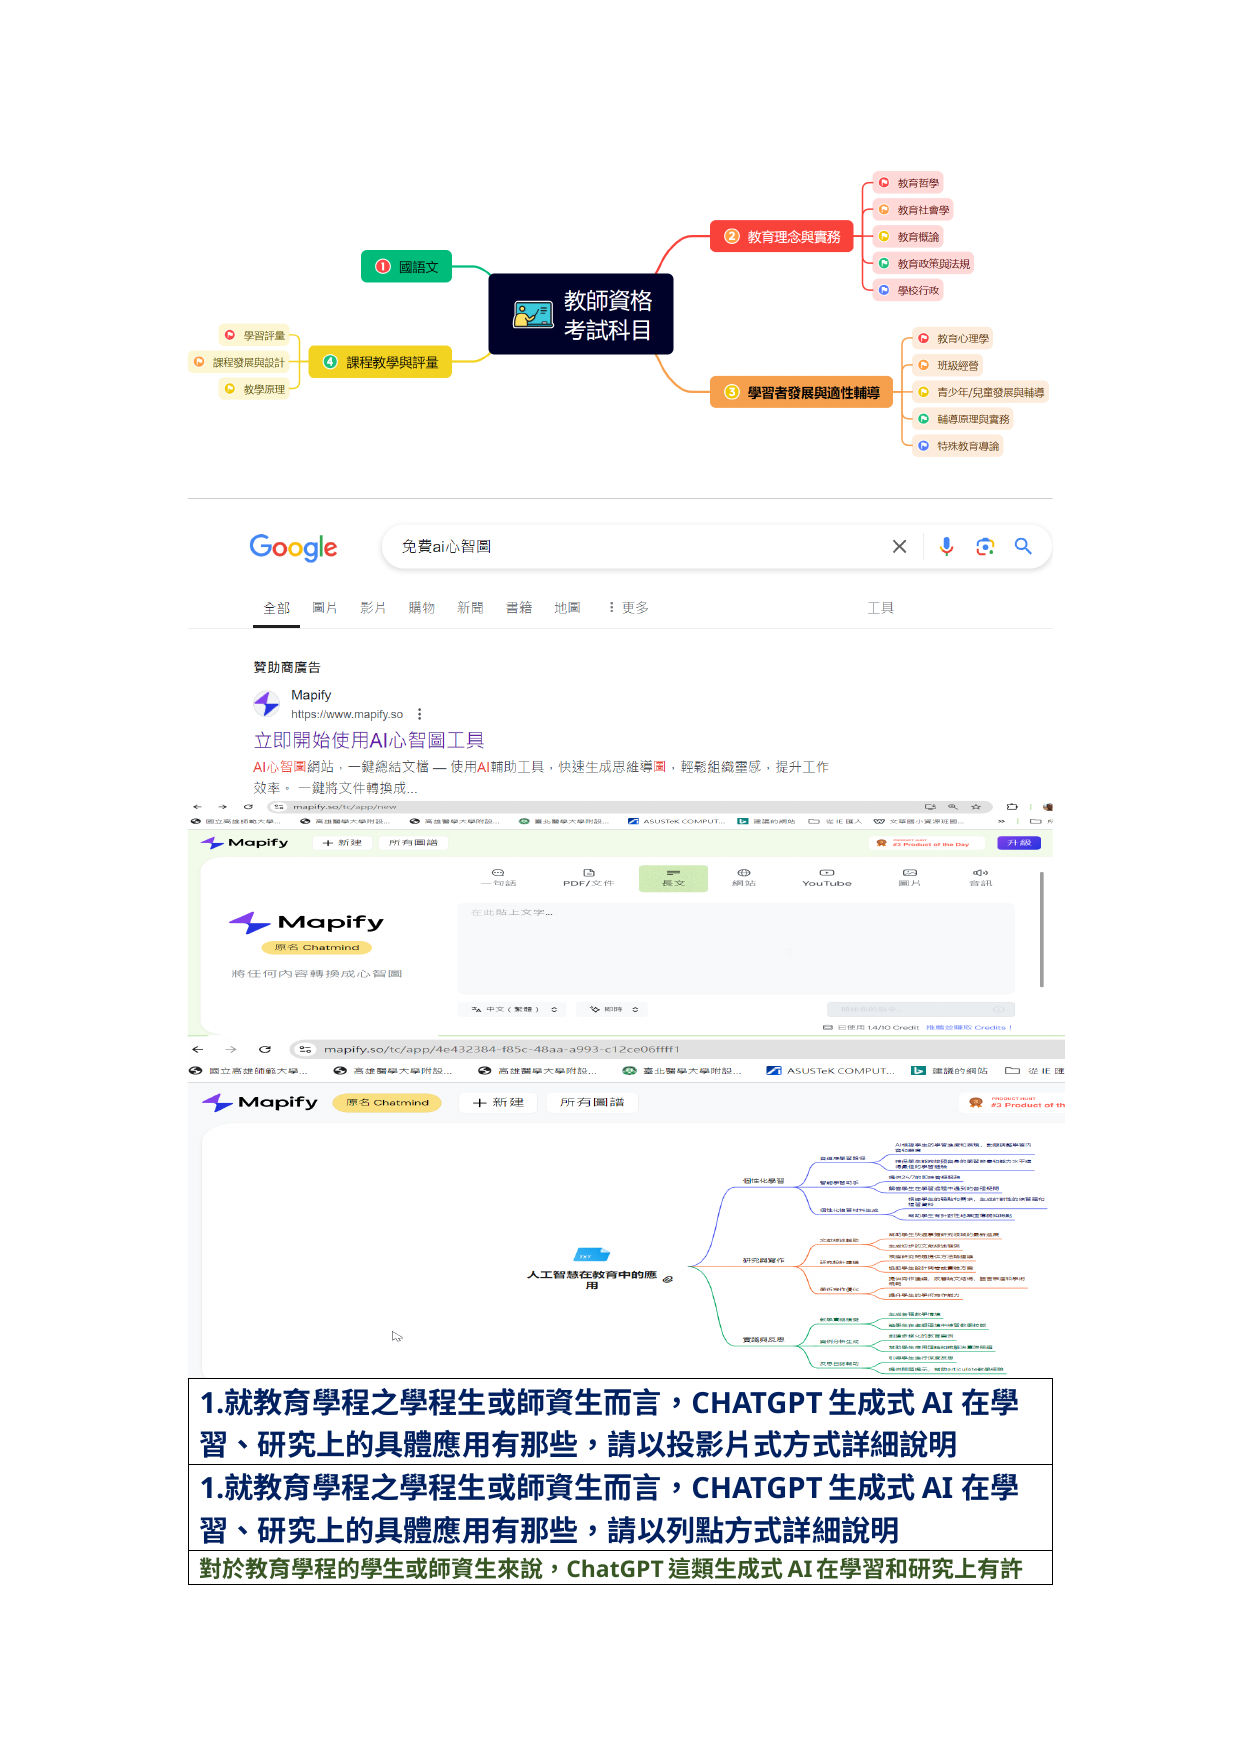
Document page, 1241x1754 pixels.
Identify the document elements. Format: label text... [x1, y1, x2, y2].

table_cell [189, 1551, 1052, 1584]
table_header 1.就教育學程之學程生或師資生而言，CHATGPT生成式AI 在學習、研究上的具體應用有那些，請以投影片式方式詳細說明 [189, 1379, 1052, 1464]
table_cell 1.就教育學程之學程生或師資生而言，CHATGPT生成式AI 在學習、研究上的具體應用有那些，請以列點方式詳細說明 [189, 1465, 1052, 1550]
picture [187, 164, 1053, 464]
picture [187, 495, 1065, 1379]
